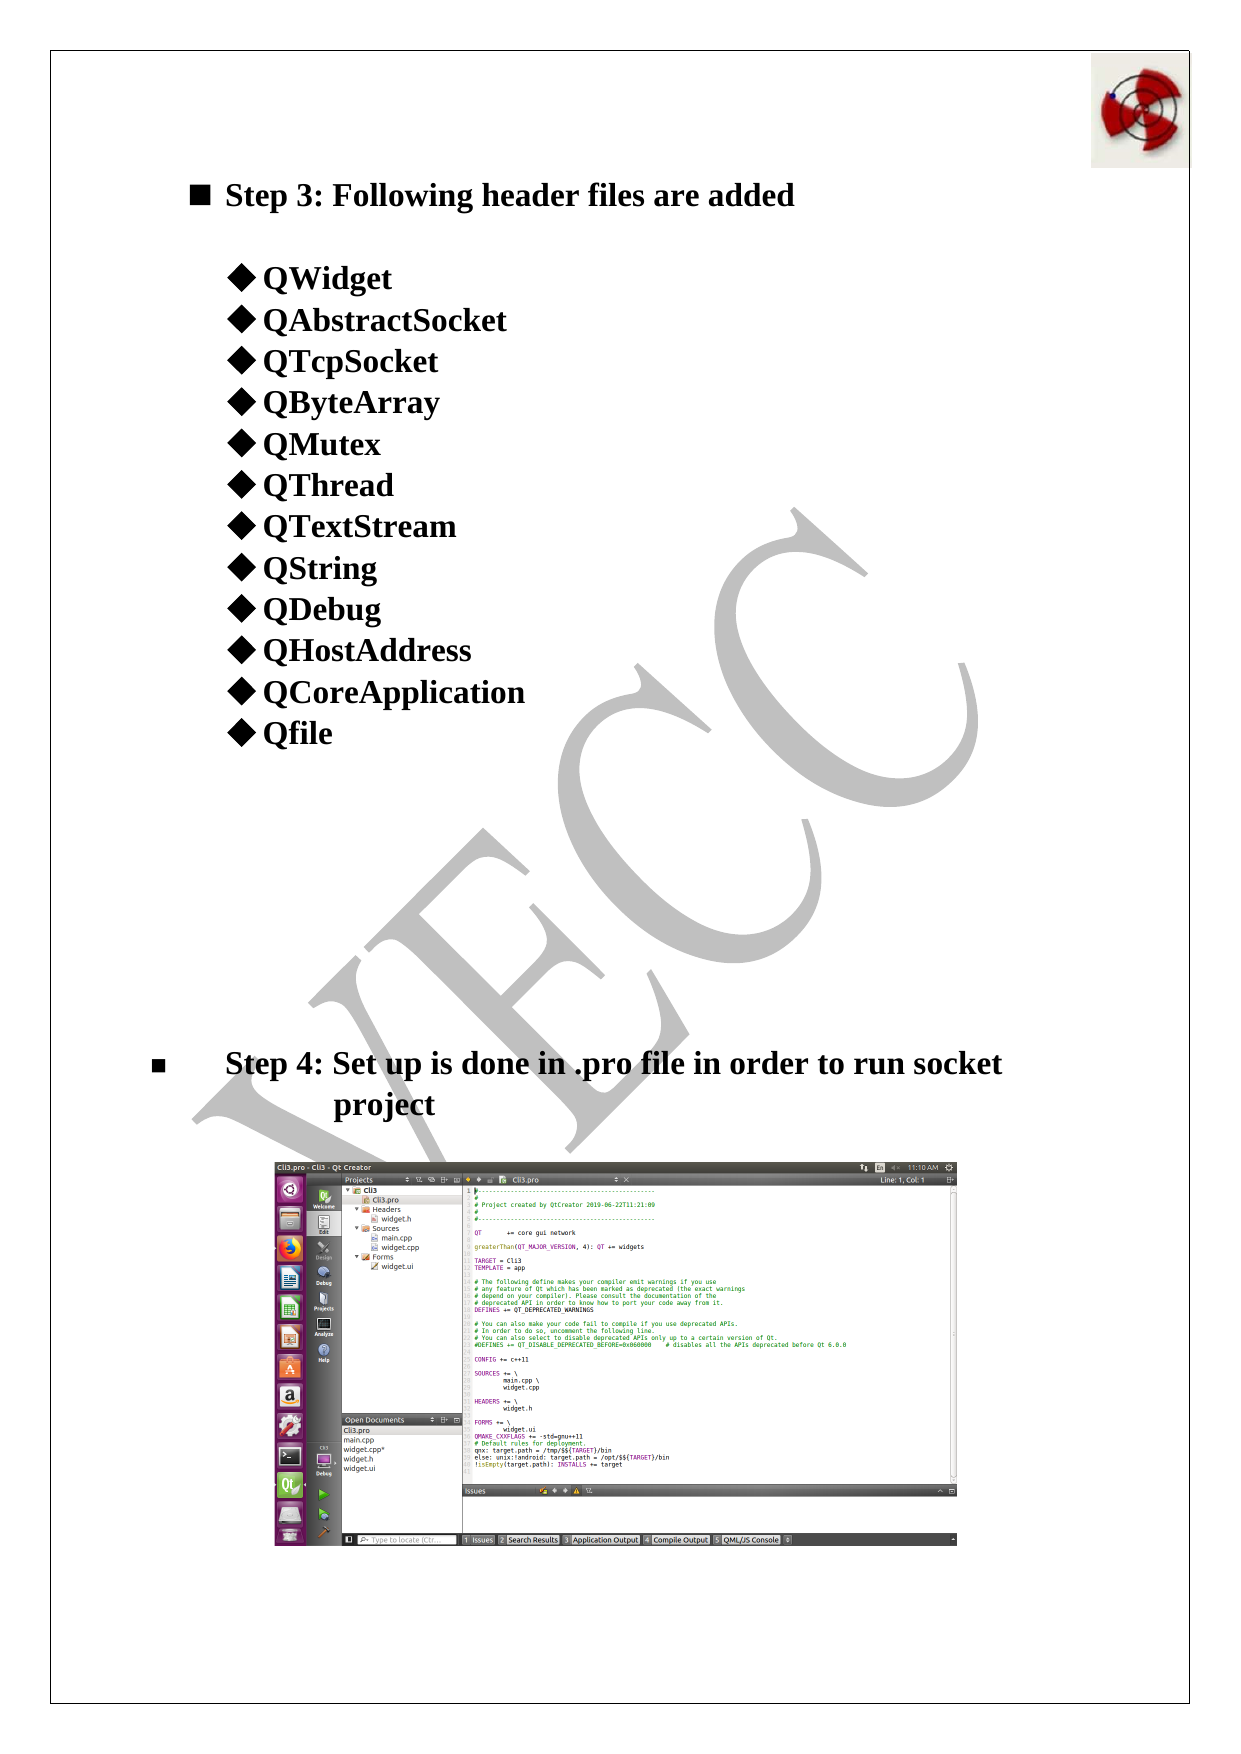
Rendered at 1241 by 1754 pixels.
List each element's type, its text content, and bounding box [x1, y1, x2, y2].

list Qfile [225, 713, 1098, 752]
list QTextStream [225, 507, 1098, 545]
list QMutex [225, 424, 1098, 462]
list QCoreApplication [225, 672, 1098, 710]
picture [274, 1162, 957, 1546]
list QDebug [225, 589, 1098, 628]
list QThread [225, 465, 1098, 503]
list Step 3: Following header files are added [187, 176, 1098, 214]
list QString [225, 548, 1098, 586]
list QHostAddress [225, 631, 1098, 669]
picture [1091, 53, 1189, 168]
list QAbstractSocket [225, 300, 1098, 338]
list Step 4: Set up is done in .pro file in order to run socket project [150, 1043, 1098, 1123]
list QTcpSocket [225, 341, 1098, 379]
list QByteArray [225, 382, 1098, 421]
list QWidget [225, 258, 1098, 297]
